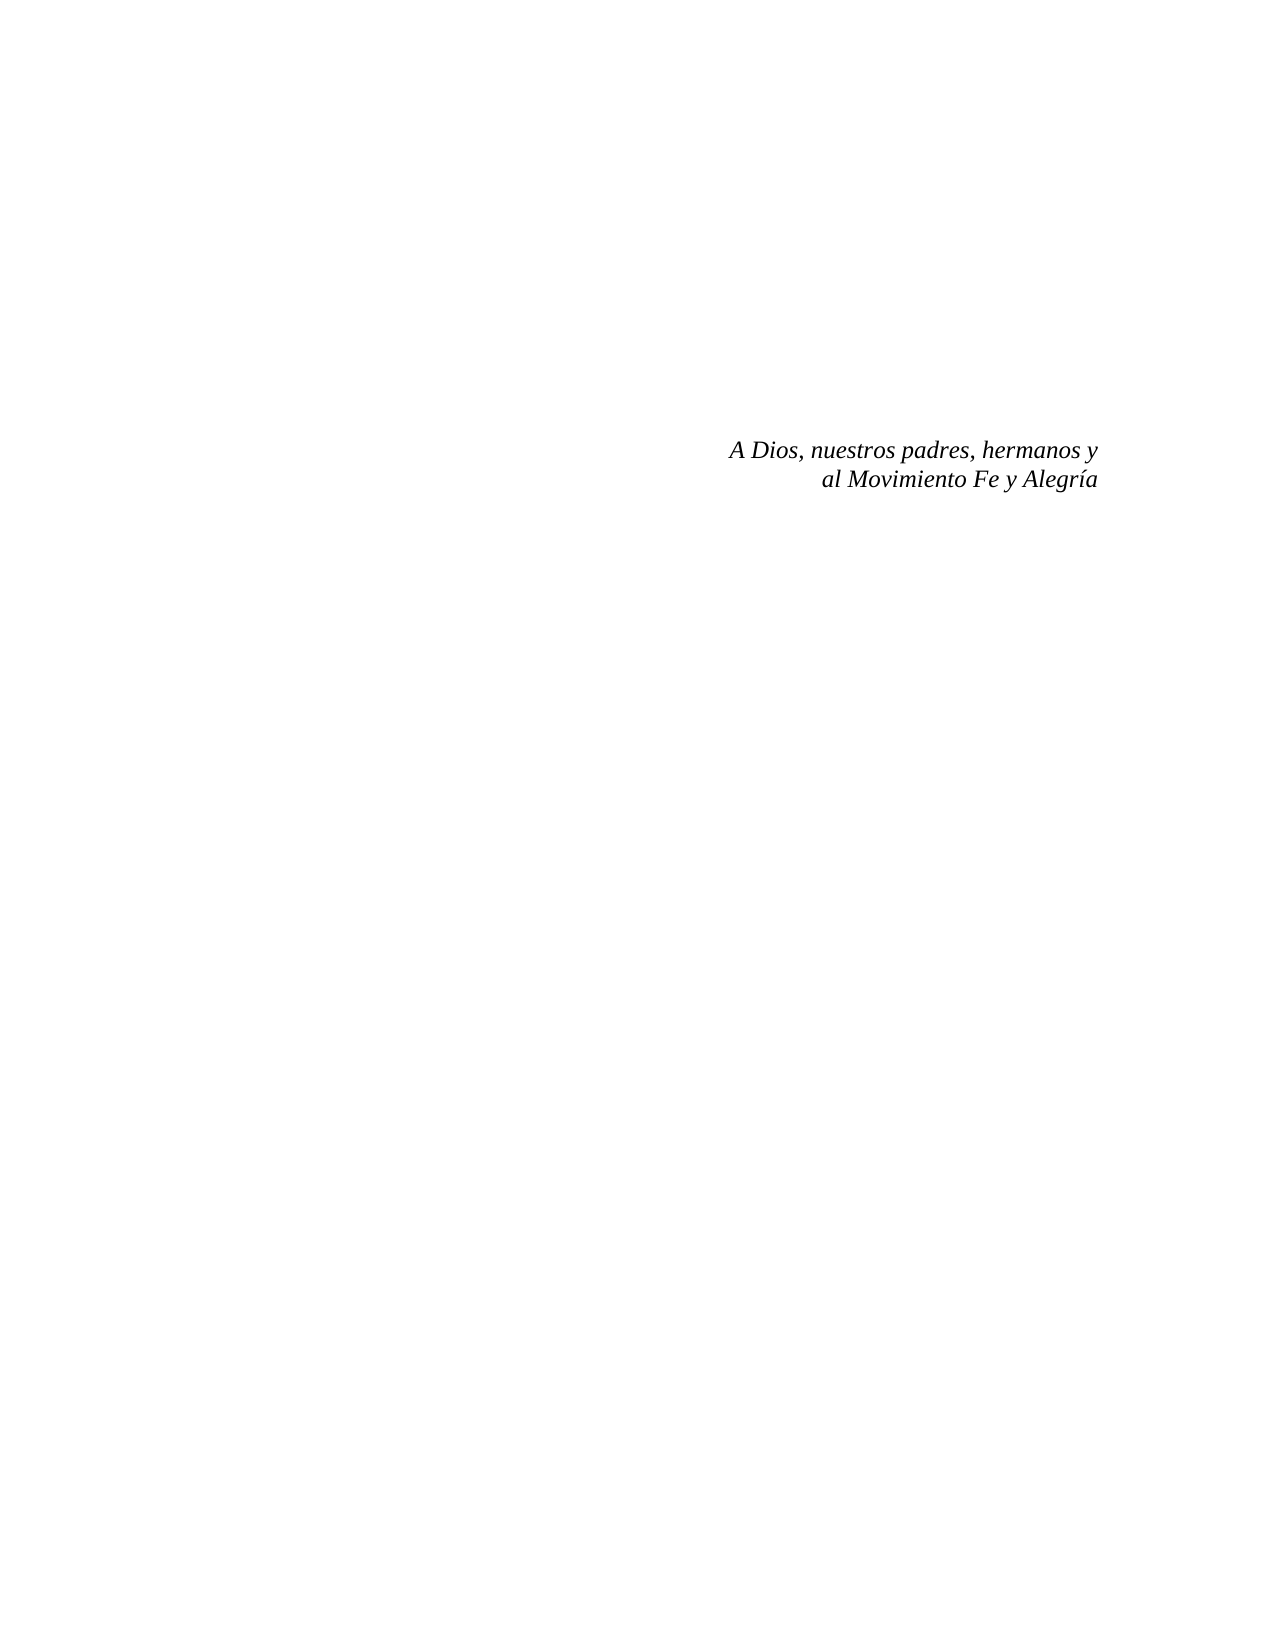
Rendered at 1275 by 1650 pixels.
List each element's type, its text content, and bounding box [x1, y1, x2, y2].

text al Movimiento Fe y Alegría [177, 464, 1098, 493]
text A Dios, nuestros padres, hermanos y [177, 435, 1098, 464]
